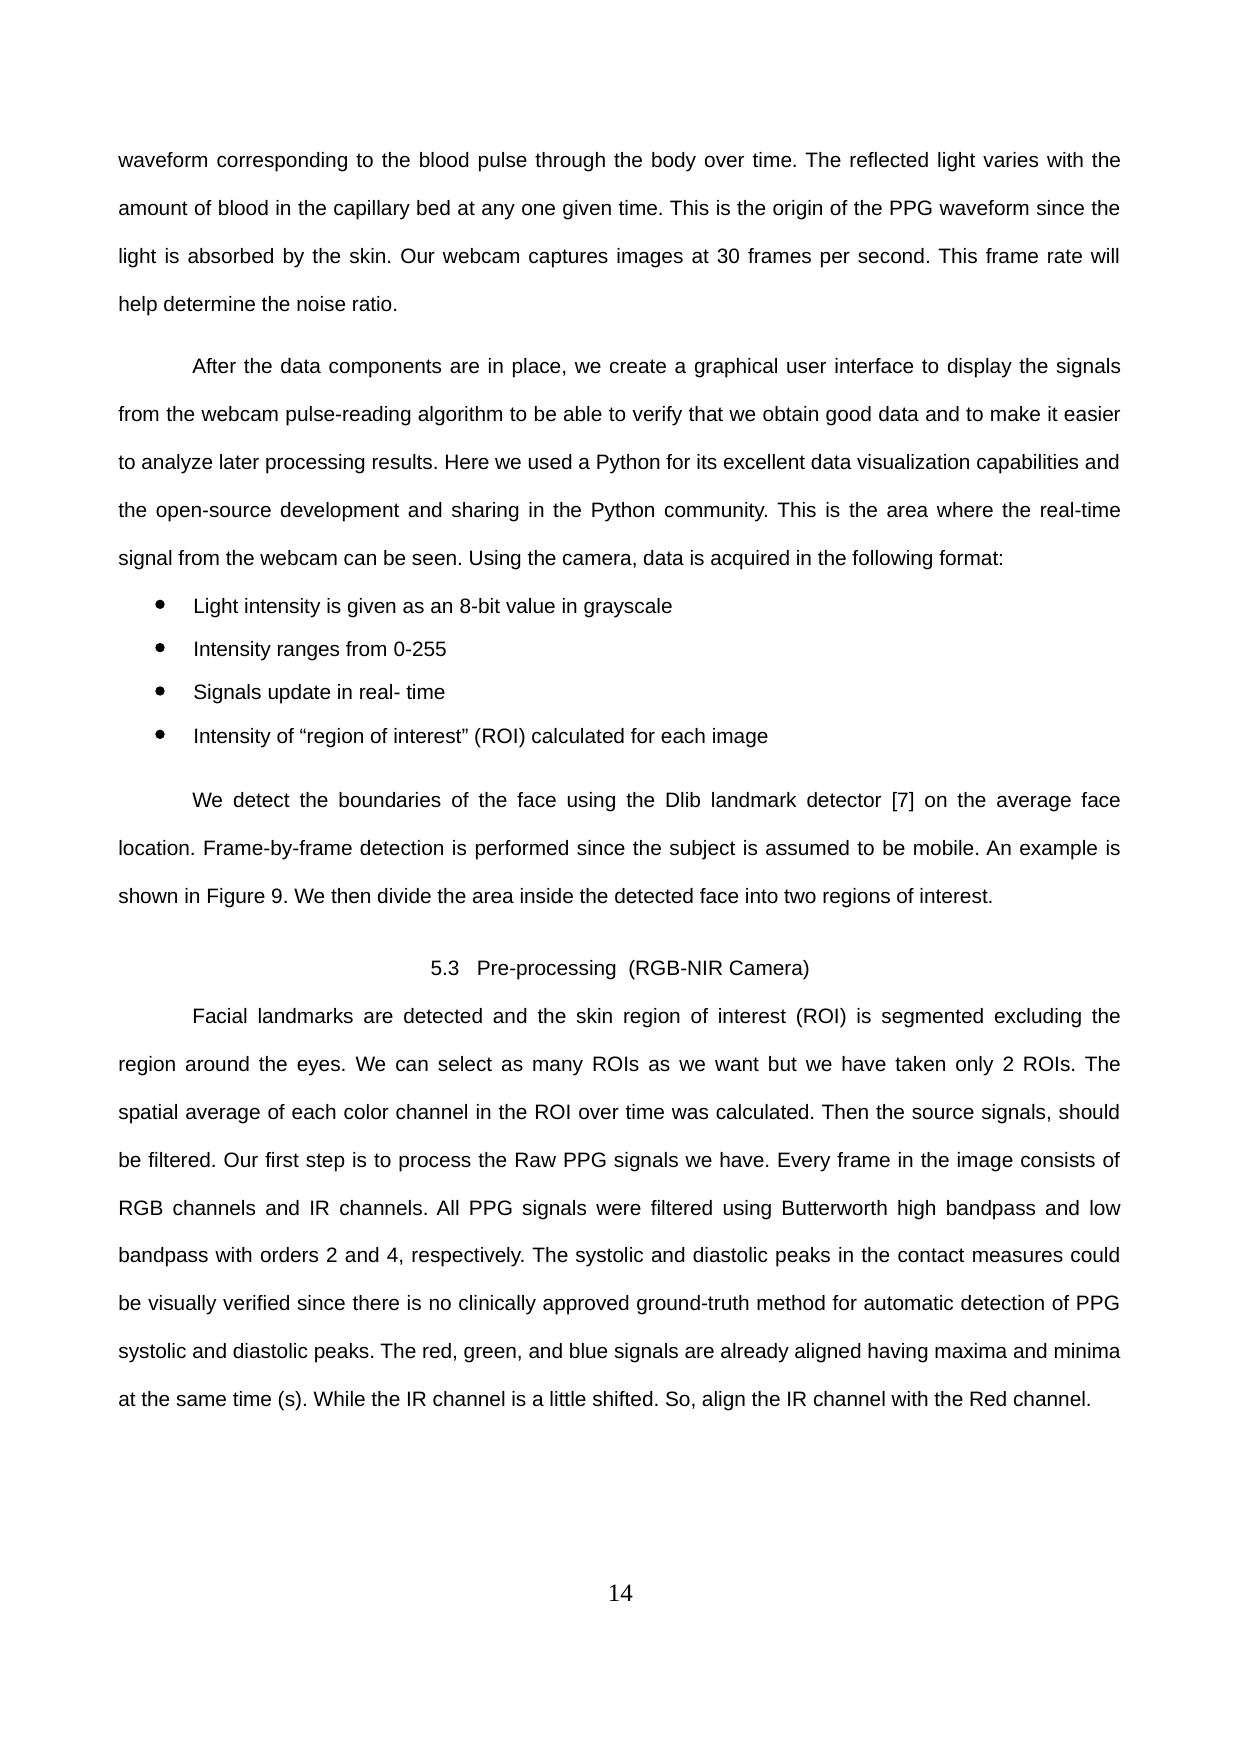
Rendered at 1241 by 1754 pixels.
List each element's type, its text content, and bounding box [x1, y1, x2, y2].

list Light intensity is given as an 8-bit value in grayscale [156, 593, 1122, 618]
text Facial landmarks are detected and the skin region of interest (ROI) is segmented excluding the region around the eyes. We can select as many ROIs as we want but we have taken only 2 ROIs. The spatial average of each color channel in the ROI over time was calculated. Then the source signals, should be filtered. Our first step is to process the Raw PPG signals we have. Every frame in the image consists of RGB channels and IR channels. All PPG signals were filtered using Butterworth high bandpass and low bandpass with orders 2 and 4, respectively. The systolic and diastolic peaks in the contact measures could be visually verified since there is no clinically approved ground-truth method for automatic detection of PPG systolic and diastolic peaks. The red, green, and blue signals are already aligned having maxima and minima at the same time (s). While the IR channel is a little shifted. So, align the IR channel with the Red channel. [118, 1004, 1122, 1411]
subtitle 5.3 Pre-processing (RGB-NIR Camera) [118, 956, 1122, 980]
list Intensity of “region of interest” (ROI) calculated for each image [156, 723, 1122, 748]
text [118, 148, 1122, 315]
text After the data components are in place, we create a graphical user interface to display the signals from the webcam pulse-reading algorithm to be able to verify that we obtain good data and to make it easier to analyze later processing results. Here we used a Python for its excellent data visualization capabilities and the open-source development and sharing in the Python community. This is the area where the real-time signal from the webcam can be seen. Using the camera, data is acquired in the following format: [118, 354, 1122, 569]
list Intensity ranges from 0-255 [156, 637, 1122, 662]
text We detect the boundaries of the face using the Dlib landmark detector [7] on the average face location. Frame-by-frame detection is performed since the subject is assumed to be mobile. An example is shown in Figure 9. We then divide the area inside the detected face into two regions of interest. [118, 788, 1122, 908]
list Signals update in real- time [156, 680, 1122, 705]
